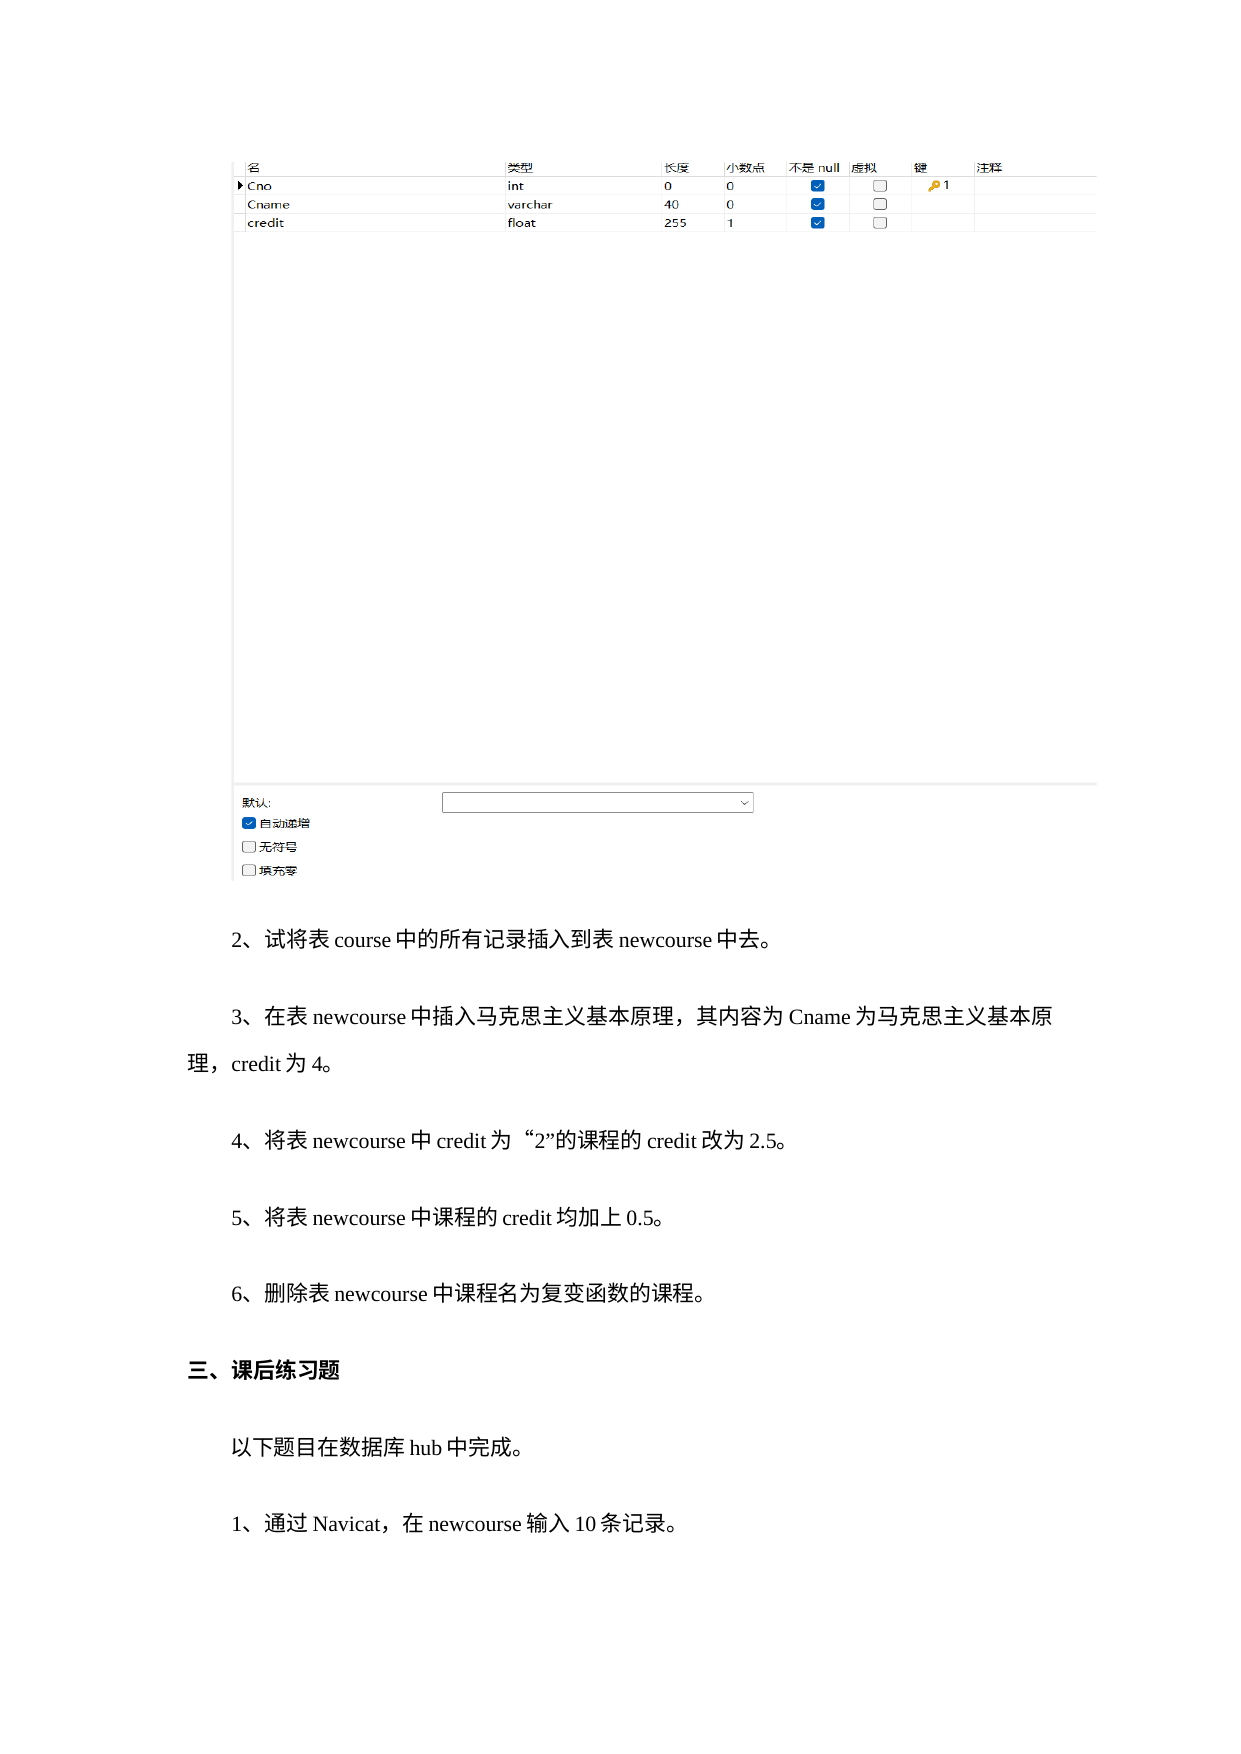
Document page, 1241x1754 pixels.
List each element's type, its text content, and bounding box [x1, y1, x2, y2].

picture [231, 162, 1097, 881]
text 3、在表newcourse中插入马克思主义基本原理，其内容为Cname为马克思主义基本原理，credit为4。 [187, 999, 1053, 1078]
text 5、将表newcourse中课程的credit均加上0.5。 [187, 1199, 1053, 1231]
text 4、将表newcourse中credit为“2”的课程的credit改为2.5。 [187, 1123, 1053, 1154]
text 1、通过Navicat，在newcourse输入10条记录。 [187, 1506, 1053, 1538]
text 2、试将表course中的所有记录插入到表newcourse中去。 [187, 922, 1053, 954]
text 以下题目在数据库hub中完成。 [187, 1429, 1053, 1461]
text 6、删除表newcourse中课程名为复变函数的课程。 [187, 1276, 1053, 1308]
text 三、课后练习题 [187, 1353, 1053, 1384]
